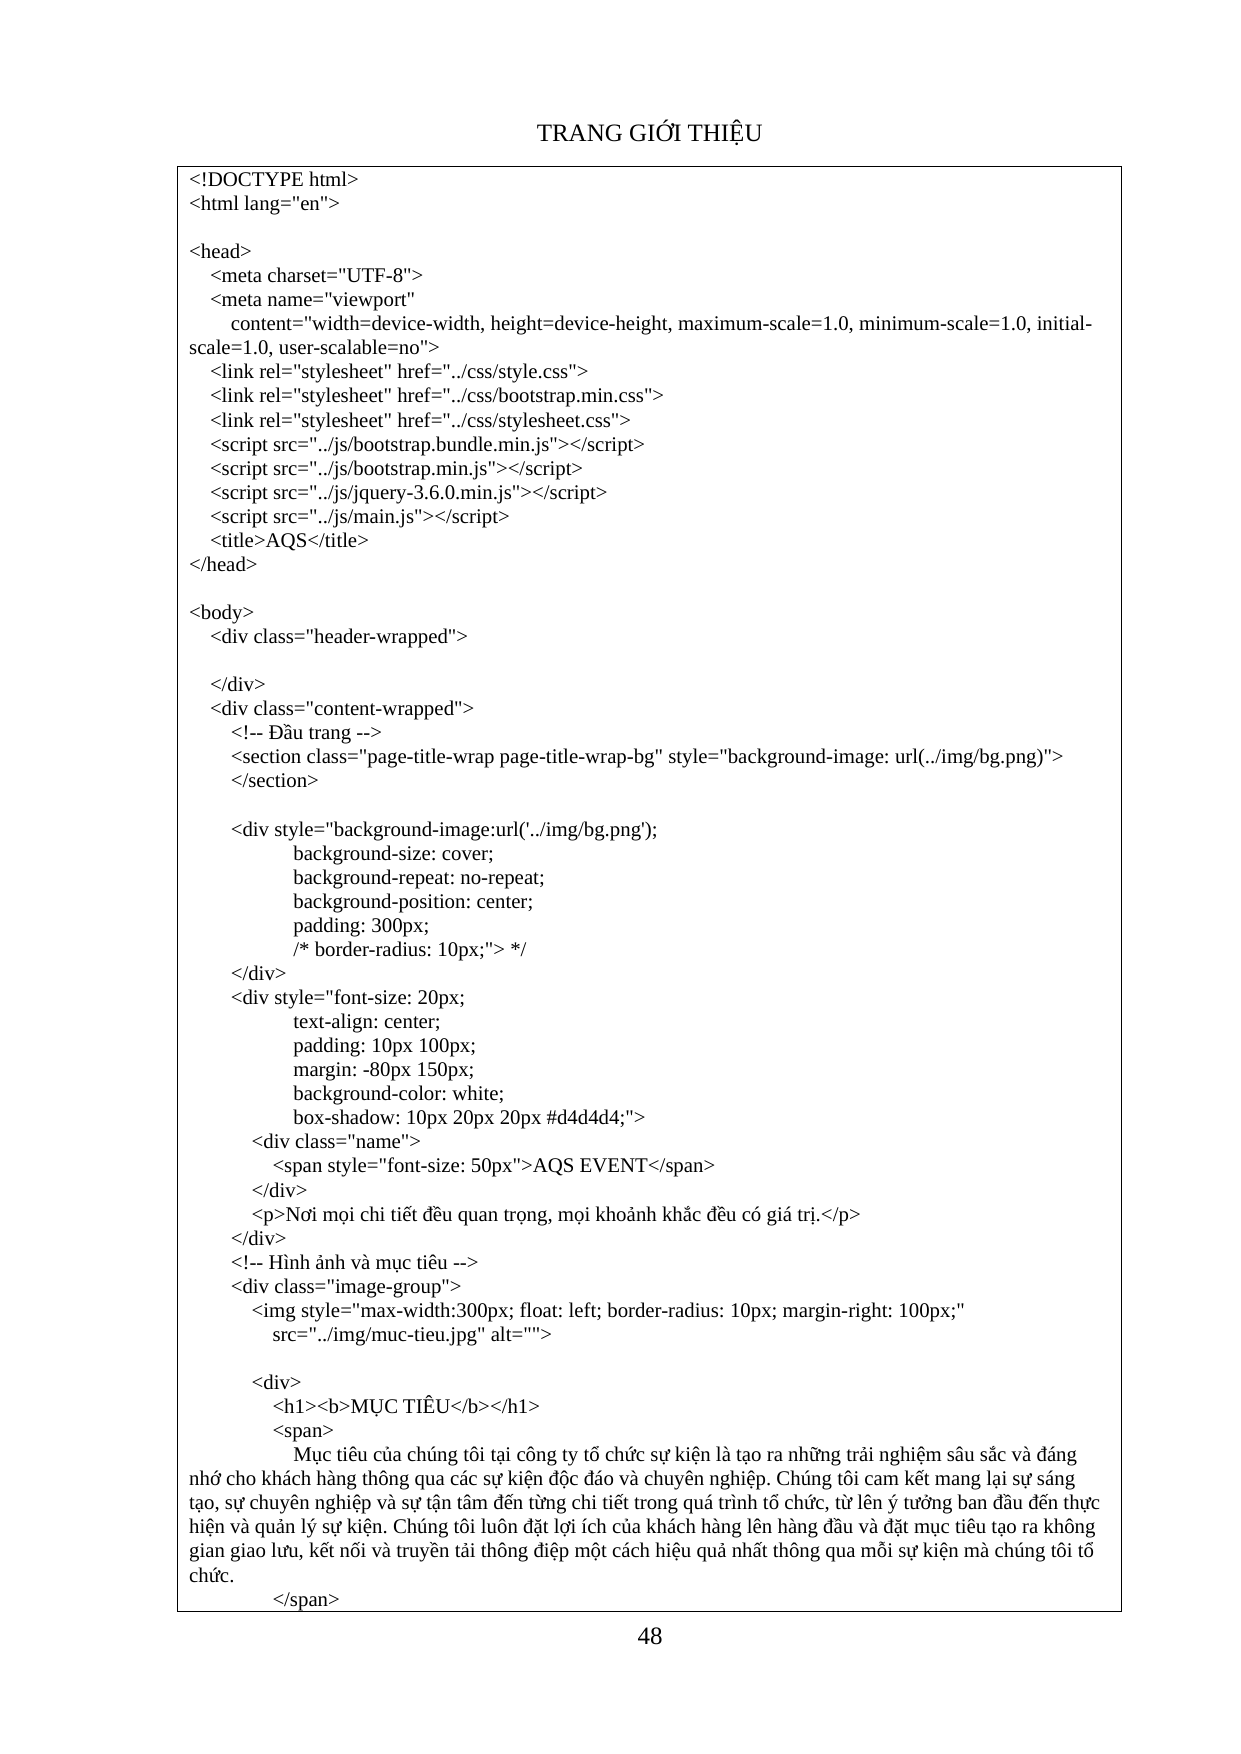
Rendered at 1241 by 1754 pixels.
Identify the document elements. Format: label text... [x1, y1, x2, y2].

text TRANG GIỚI THIỆU [177, 118, 1122, 147]
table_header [178, 167, 1121, 1611]
